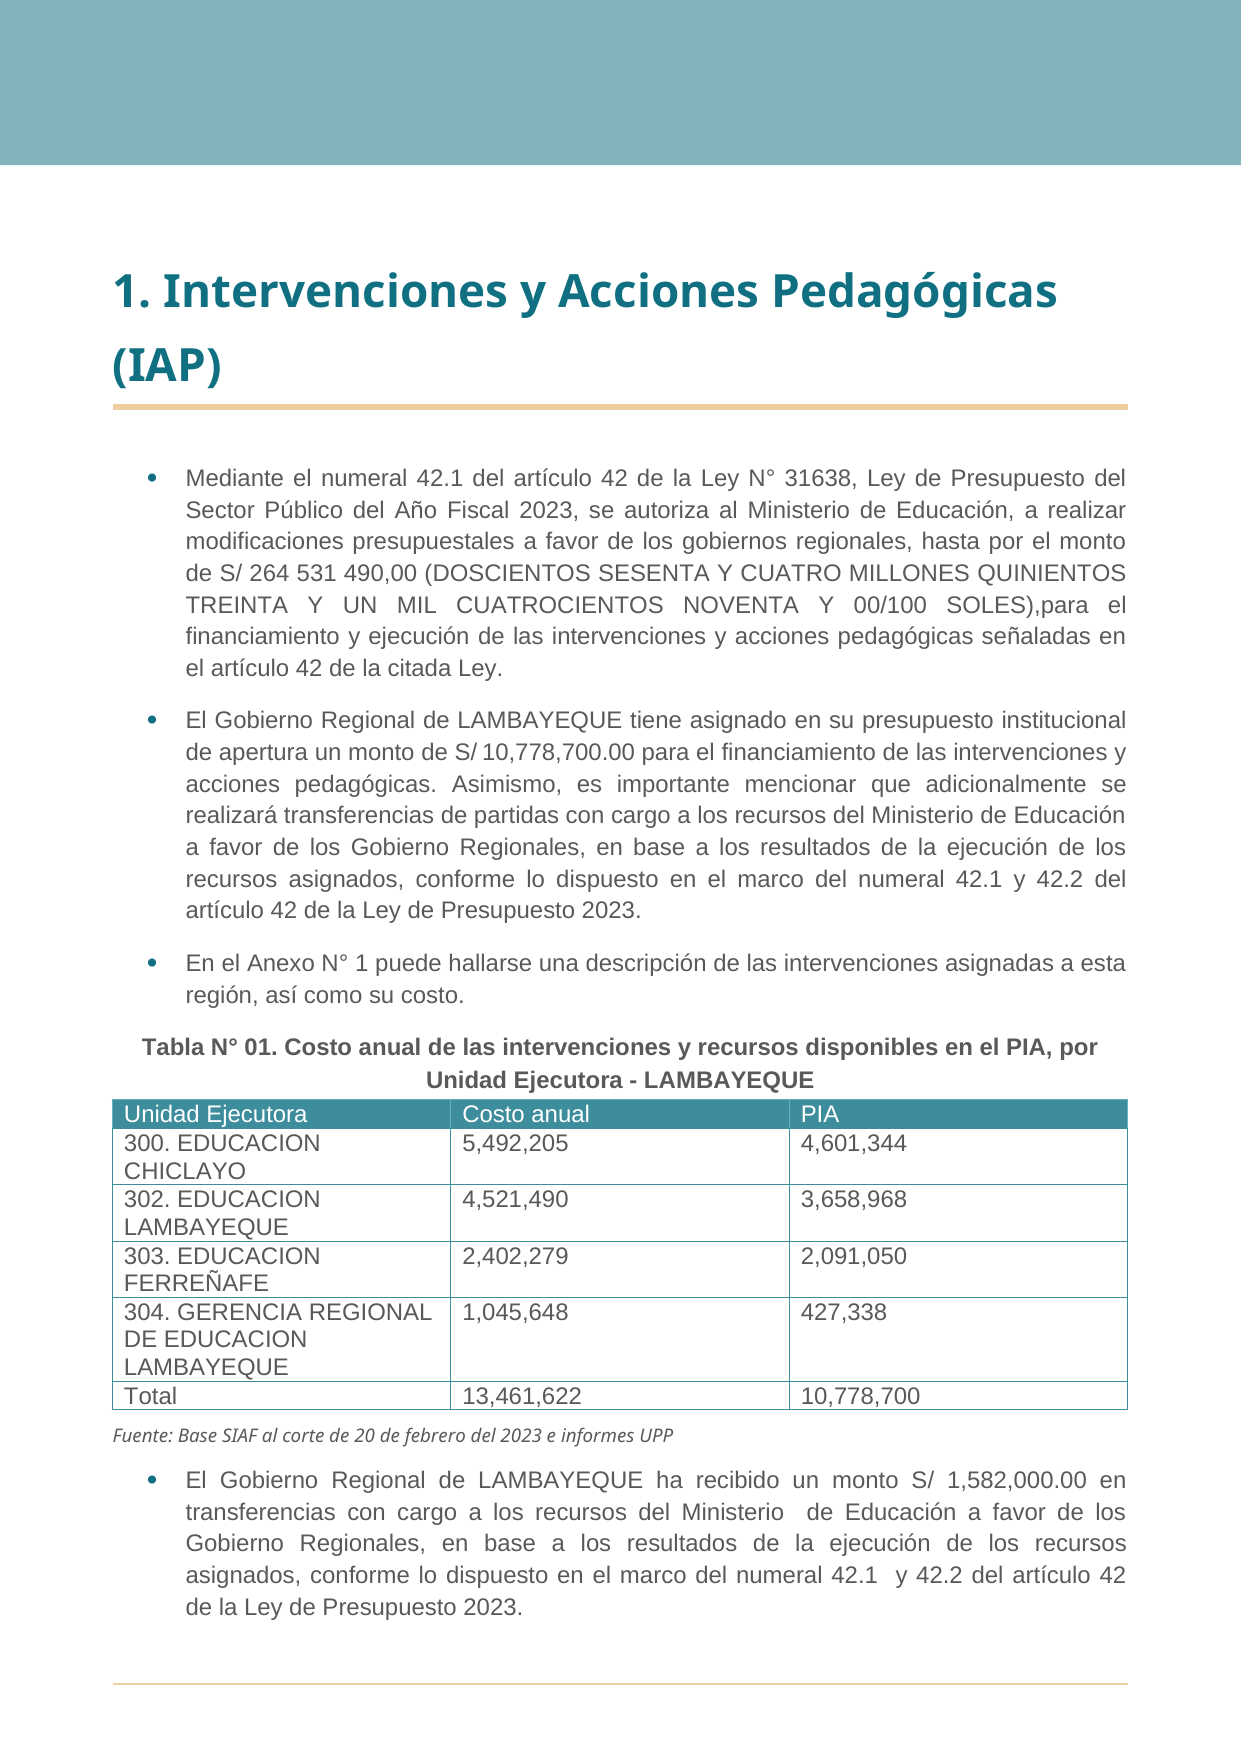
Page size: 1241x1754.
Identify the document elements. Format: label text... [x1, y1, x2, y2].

list El Gobierno Regional de LAMBAYEQUE ha recibido un monto S/ 1,582,000.00 en transferencias con cargo a los recursos del Ministerio de Educación a favor de los Gobierno Regionales, en base a los resultados de la ejecución de los recursos asignados, conforme lo dispuesto en el marco del numeral 42.1 y 42.2 del artículo 42 de la Ley de Presupuesto 2023. [148, 1466, 1128, 1620]
table_cell 4,521,490 [451, 1185, 789, 1241]
table_cell 304. GERENCIA REGIONAL DE EDUCACION LAMBAYEQUE [113, 1298, 450, 1381]
table_cell 10,778,700 [790, 1382, 1127, 1409]
table_cell 13,461,622 [451, 1382, 789, 1409]
text Fuente: Base SIAF al corte de 20 de febrero del 2023 e informes UPP [112, 1423, 1128, 1448]
table_cell 2,091,050 [790, 1242, 1127, 1297]
list En el Anexo N° 1 puede hallarse una descripción de las intervenciones asignadas a esta región, así como su costo. [148, 949, 1128, 1008]
table_header PIA [790, 1100, 1127, 1128]
text Tabla N° 01. Costo anual de las intervenciones y recursos disponibles en el PIA, por Unidad Ejecutora - LAMBAYEQUE [112, 1033, 1128, 1094]
table_cell 300. EDUCACION CHICLAYO [113, 1129, 450, 1184]
table_cell 3,658,968 [790, 1185, 1127, 1241]
table_cell 5,492,205 [451, 1129, 789, 1184]
table_cell 4,601,344 [790, 1129, 1127, 1184]
table_header Unidad Ejecutora [113, 1100, 450, 1128]
list Mediante el numeral 42.1 del artículo 42 de la Ley N° 31638, Ley de Presupuesto del Sector Público del Año Fiscal 2023, se autoriza al Ministerio de Educación, a realizar modificaciones presupuestales a favor de los gobiernos regionales, hasta por el monto de S/ 264 531 490,00 (DOSCIENTOS SESENTA Y CUATRO MILLONES QUINIENTOS TREINTA Y UN MIL CUATROCIENTOS NOVENTA Y 00/100 SOLES),para el financiamiento y ejecución de las intervenciones y acciones pedagógicas señaladas en el artículo 42 de la citada Ley. [148, 464, 1128, 682]
table_cell 303. EDUCACION FERREÑAFE [113, 1242, 450, 1297]
table_cell 1,045,648 [451, 1298, 789, 1381]
table_cell 2,402,279 [451, 1242, 789, 1297]
table_cell 427,338 [790, 1298, 1127, 1381]
table_cell 302. EDUCACION LAMBAYEQUE [113, 1185, 450, 1241]
list El Gobierno Regional de LAMBAYEQUE tiene asignado en su presupuesto institucional de apertura un monto de S/ 10,778,700.00 para el financiamiento de las intervenciones y acciones pedagógicas. Asimismo, es importante mencionar que adicionalmente se realizará transferencias de partidas con cargo a los recursos del Ministerio de Educación a favor de los Gobierno Regionales, en base a los resultados de la ejecución de los recursos asignados, conforme lo dispuesto en el marco del numeral 42.1 y 42.2 del artículo 42 de la Ley de Presupuesto 2023. [148, 706, 1128, 924]
table_cell Total [113, 1382, 450, 1409]
subtitle 1. Intervenciones y Acciones Pedagógicas (IAP) [112, 258, 1128, 410]
table_header Costo anual [451, 1100, 789, 1128]
